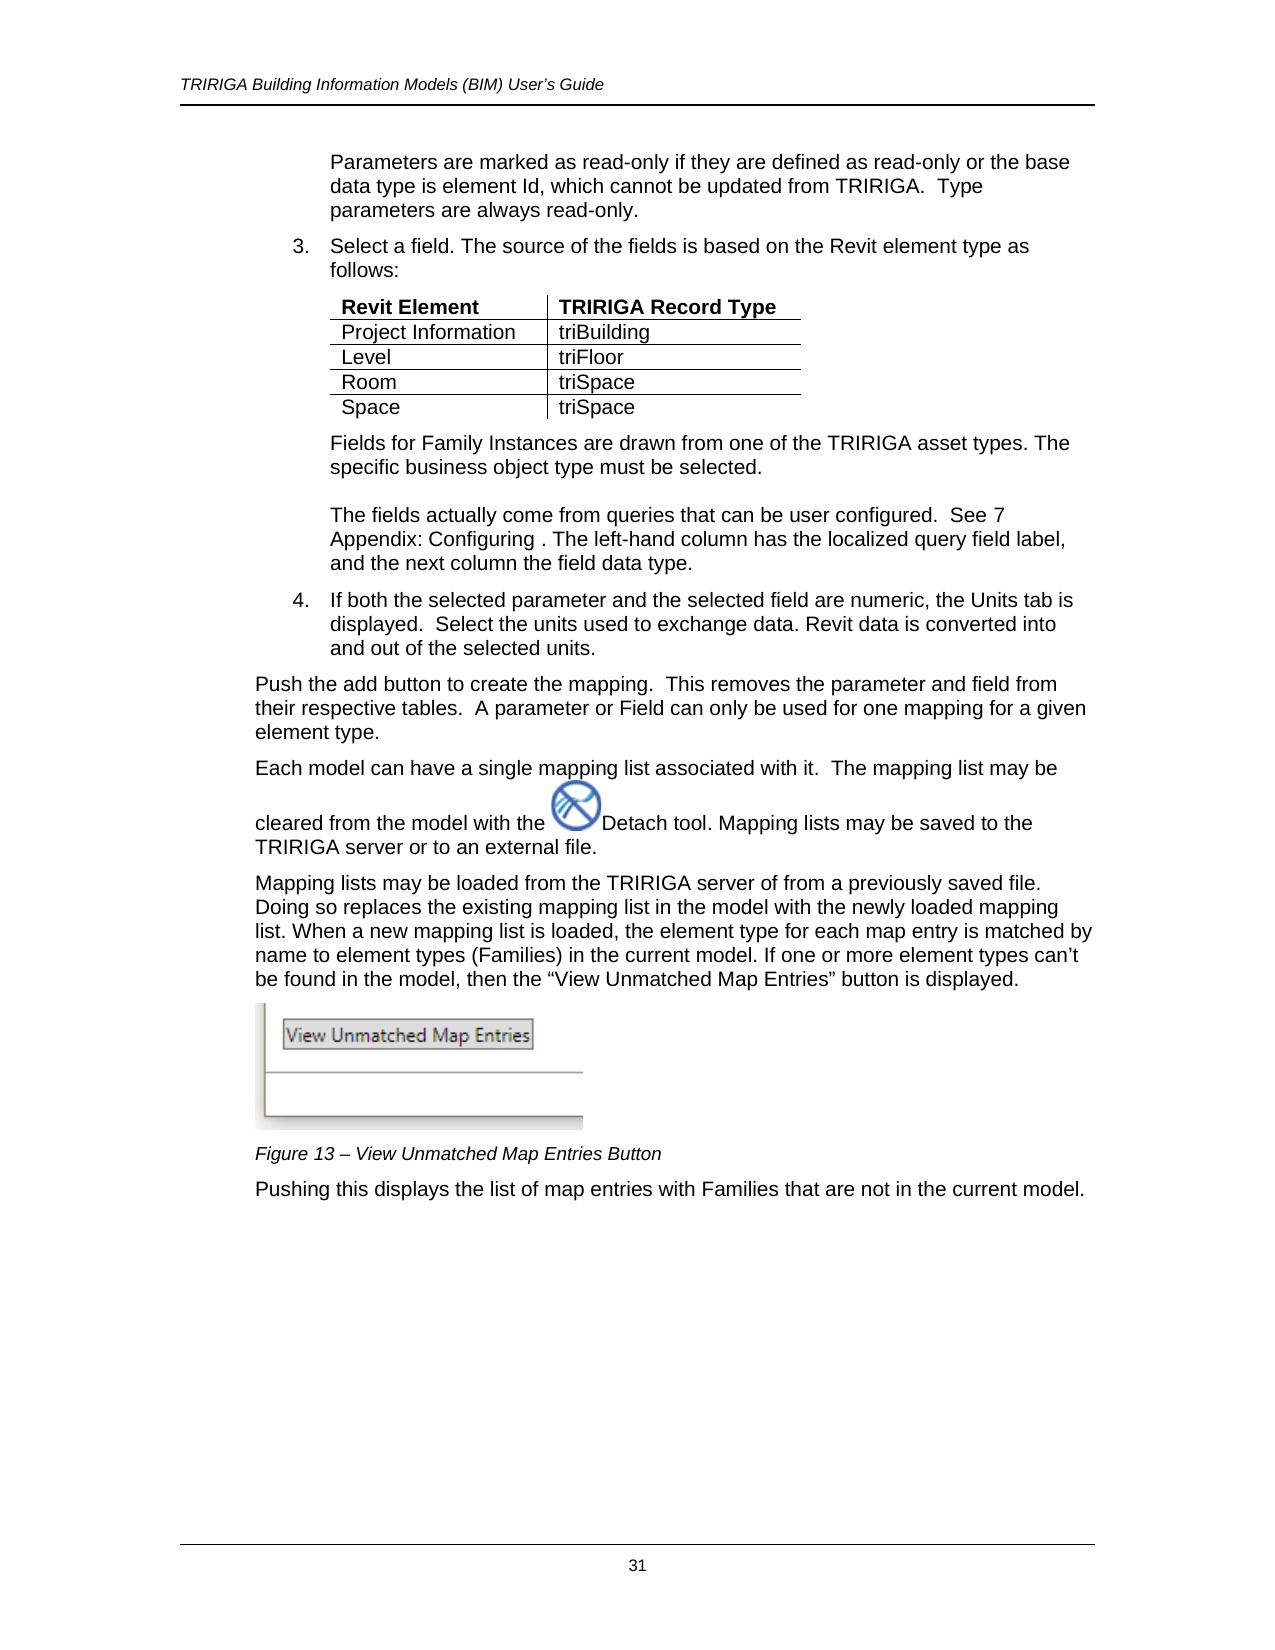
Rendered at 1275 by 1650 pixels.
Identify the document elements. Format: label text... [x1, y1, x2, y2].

list If both the selected parameter and the selected field are numeric, the Units tab is displayed. Select the units used to exchange data. Revit data is converted into and out of the selected units. [292, 587, 1095, 659]
text Pushing this displays the list of map entries with Families that are not in the current model. [255, 1176, 1095, 1200]
text Parameters are marked as read-only if they are defined as read-only or the base data type is element Id, which cannot be updated from TRIRIGA. Type parameters are always read-only. [330, 150, 1095, 222]
text Push the add button to create the mapping. This removes the parameter and field from their respective tables. A parameter or Field can only be used for one mapping for a given element type. [255, 672, 1095, 744]
table_cell triFloor [548, 345, 801, 369]
table_header TRIRIGA Record Type [548, 295, 801, 319]
table_cell Project Information [330, 320, 547, 344]
table_cell triSpace [548, 395, 801, 419]
table_cell Space [330, 395, 547, 419]
picture [551, 780, 602, 831]
picture [255, 1003, 584, 1130]
table_cell triBuilding [548, 320, 801, 344]
text Mapping lists may be loaded from the TRIRIGA server of from a previously saved file. Doing so replaces the existing mapping list in the model with the newly loaded mapping list. When a new mapping list is loaded, the element type for each map entry is matched by name to element types (Families) in the current model. If one or more element types can’t be found in the model, then the “View Unmatched Map Entries” button is displayed. [255, 871, 1095, 991]
text Each model can have a single mapping list associated with it. The mapping list may be cleared from the model with the Detach tool. Mapping lists may be saved to the TRIRIGA server or to an external file. [255, 756, 1095, 858]
table_header Revit Element [330, 295, 547, 319]
text Figure 13 – View Unmatched Map Entries Button [255, 1142, 1095, 1164]
list Select a field. The source of the fields is based on the Revit element type as follows: [292, 234, 1095, 282]
table_cell Level [330, 345, 547, 369]
table_cell triSpace [548, 370, 801, 394]
table_cell Room [330, 370, 547, 394]
text Fields for Family Instances are drawn from one of the TRIRIGA asset types. The specific business object type must be selected. The fields actually come from queries that can be user configured. See 7 Appendix: Configuring . The left-hand column has the localized query field label, and the next column the field data type. [330, 431, 1095, 575]
